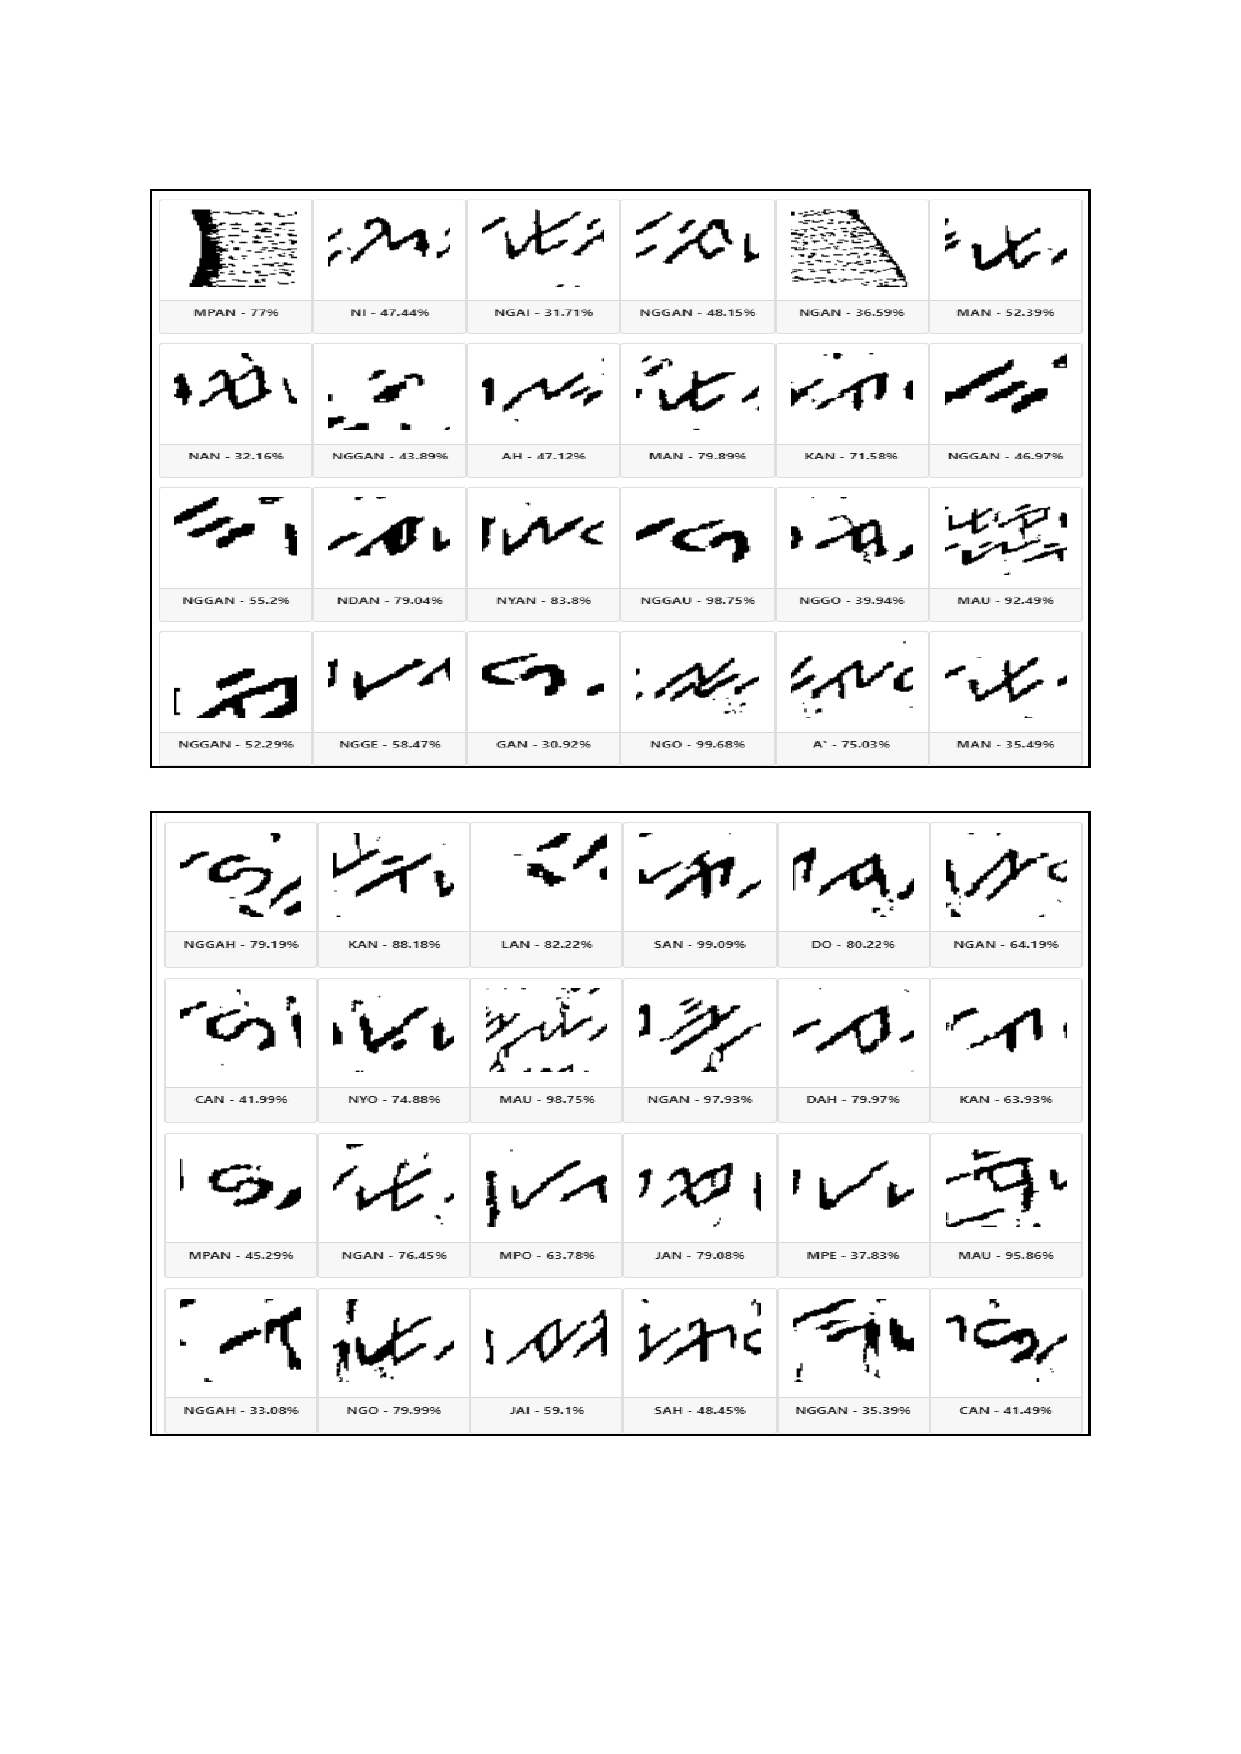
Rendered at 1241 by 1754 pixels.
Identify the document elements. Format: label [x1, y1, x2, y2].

picture [152, 813, 1088, 1434]
picture [152, 191, 1088, 766]
